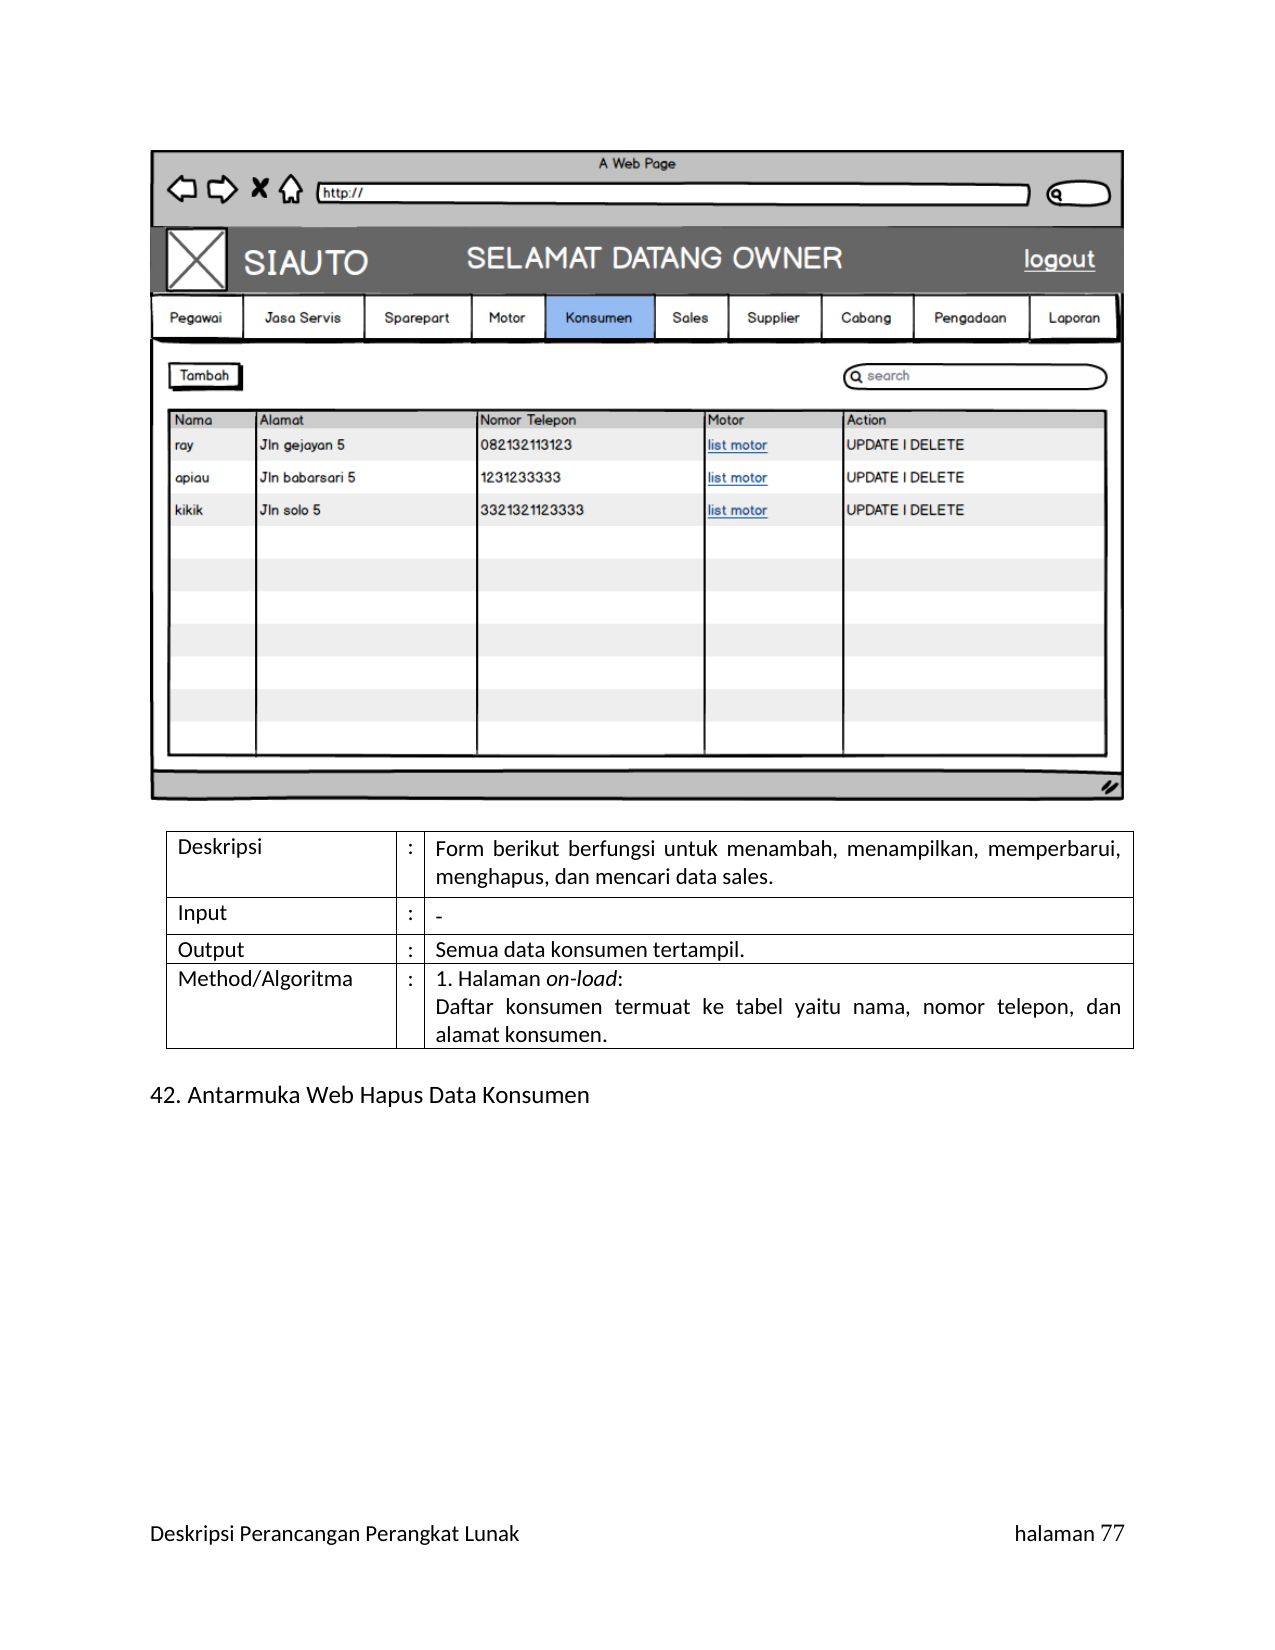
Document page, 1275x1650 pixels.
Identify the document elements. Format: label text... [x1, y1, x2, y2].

table_header : [397, 832, 424, 897]
table_header Deskripsi [167, 832, 396, 897]
table_cell Output [167, 935, 396, 963]
table_cell Semua data konsumen tertampil. [425, 935, 1133, 963]
table_cell Input [167, 898, 396, 934]
table_cell Method/Algoritma [167, 964, 396, 1048]
list Antarmuka Web Hapus Data Konsumen [150, 1080, 1125, 1110]
table_header Form berikut berfungsi untuk menambah, menampilkan, memperbarui, menghapus, dan mencari data sales. [425, 832, 1133, 897]
table_cell : [397, 964, 424, 1048]
table_cell : [397, 935, 424, 963]
table_cell 1. Halaman on-load: Daftar konsumen termuat ke tabel yaitu nama, nomor telepon, dan alamat konsumen. [425, 964, 1133, 1048]
table_cell : [397, 898, 424, 934]
picture [150, 150, 1124, 801]
table_cell - [425, 898, 1133, 934]
